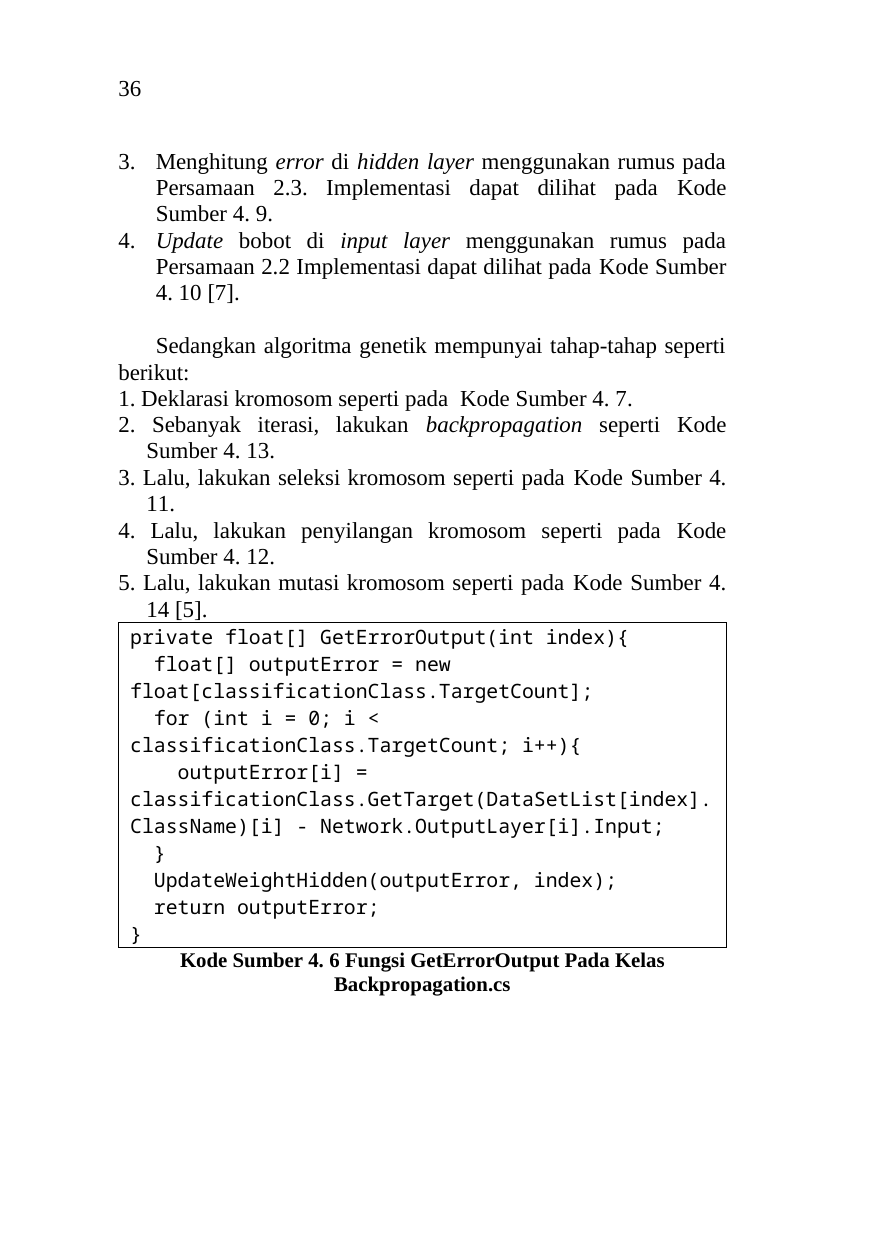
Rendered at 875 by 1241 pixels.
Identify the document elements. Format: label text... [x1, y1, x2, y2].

text 3. Lalu, lakukan seleksi kromosom seperti pada Kode Sumber 4. 11. [118, 464, 726, 517]
text Kode Sumber 4. 6 Fungsi GetErrorOutput Pada Kelas Backpropagation.cs [118, 948, 726, 996]
list Update bobot di input layer menggunakan rumus pada Persamaan 2.2 Implementasi dapat dilihat pada Kode Sumber 4. 10 . [118, 227, 726, 306]
text 5. Lalu, lakukan mutasi kromosom seperti pada Kode Sumber 4. 14 . [118, 569, 726, 622]
list Sedangkan algoritma genetik mempunyai tahap-tahap seperti berikut: [118, 332, 726, 385]
list Menghitung error di hidden layer menggunakan rumus pada Persamaan 2.3. Implementasi dapat dilihat pada Kode Sumber 4. 9. [118, 148, 726, 227]
text 2. Sebanyak iterasi, lakukan backpropagation seperti Kode Sumber 4. 13. [118, 411, 726, 464]
table_header private float[] GetErrorOutput(int index){ float[] outputError = new float[classificationClass.TargetCount]; for (int i = 0; i < classificationClass.TargetCount; i++){ outputError[i] = classificationClass.GetTarget(DataSetList[index].ClassName)[i] - Network.OutputLayer[i].Input; } UpdateWeightHidden(outputError, index); return outputError; } [119, 623, 726, 947]
text 4. Lalu, lakukan penyilangan kromosom seperti pada Kode Sumber 4. 12. [118, 517, 726, 569]
text 1. Deklarasi kromosom seperti pada Kode Sumber 4. 7. [118, 385, 726, 411]
